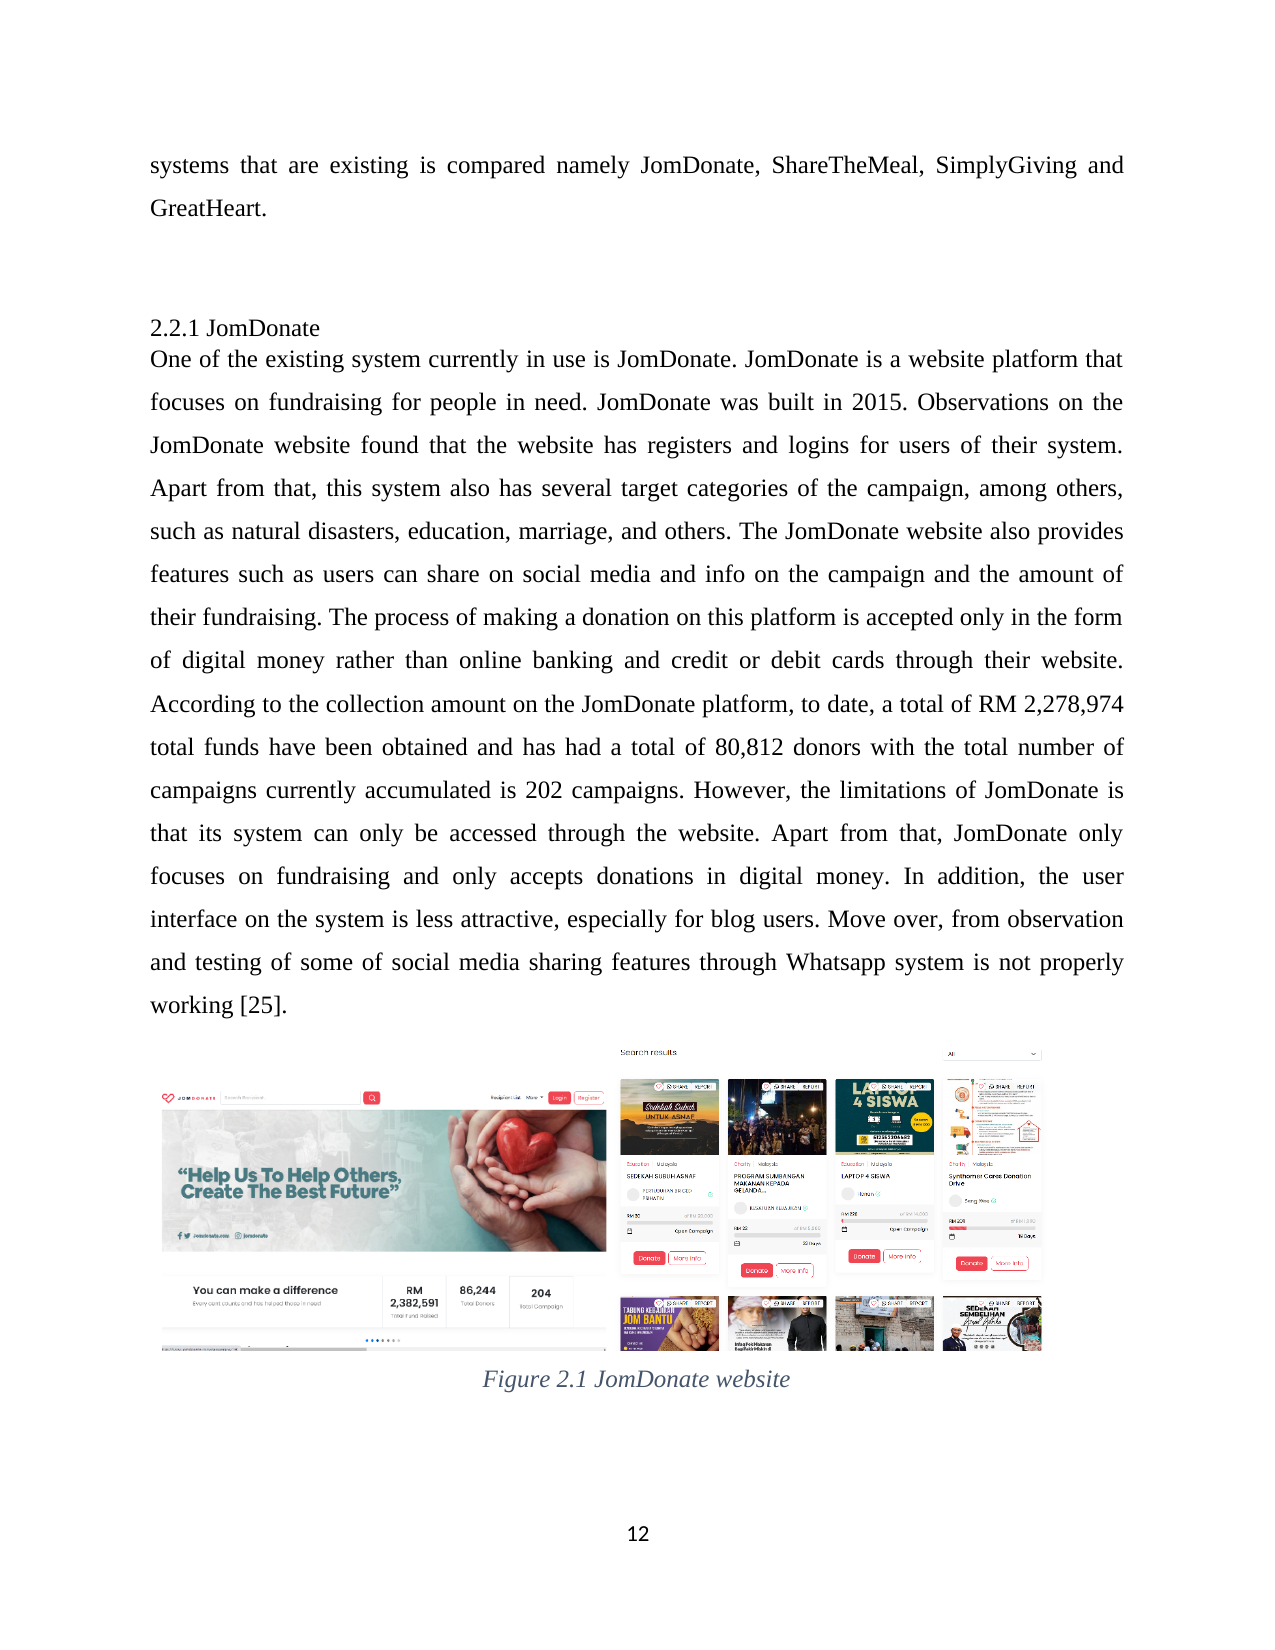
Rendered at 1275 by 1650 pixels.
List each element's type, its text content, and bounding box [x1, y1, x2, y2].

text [150, 150, 1125, 222]
text One of the existing system currently in use is JomDonate. JomDonate is a website platform that focuses on fundraising for people in need. JomDonate was built in 2015. Observations on the JomDonate website found that the website has registers and logins for users of their system. Apart from that, this system also has several target categories of the campaign, among others, such as natural disasters, education, marriage, and others. The JomDonate website also provides features such as users can share on social media and info on the campaign and the amount of their fundraising. The process of making a donation on this platform is accepted only in the form of digital money rather than online banking and credit or debit cards through their website. According to the collection amount on the JomDonate platform, to date, a total of RM 2,278,974 total funds have been obtained and has had a total of 80,812 donors with the total number of campaigns currently accumulated is 202 campaigns. However, the limitations of JomDonate is that its system can only be accessed through the website. Apart from that, JomDonate only focuses on fundraising and only accepts donations in digital money. In addition, the user interface on the system is less attractive, especially for blog users. Move over, from observation and testing of some of social media sharing features through Whatsapp system is not properly working [25]. [150, 344, 1125, 1019]
table_header [151, 1050, 1124, 1364]
picture [161, 1087, 607, 1351]
subtitle 2.2.1 JomDonate [150, 313, 1125, 341]
picture [612, 1050, 1048, 1351]
text Figure 2.1 JomDonate website [150, 1364, 1125, 1393]
